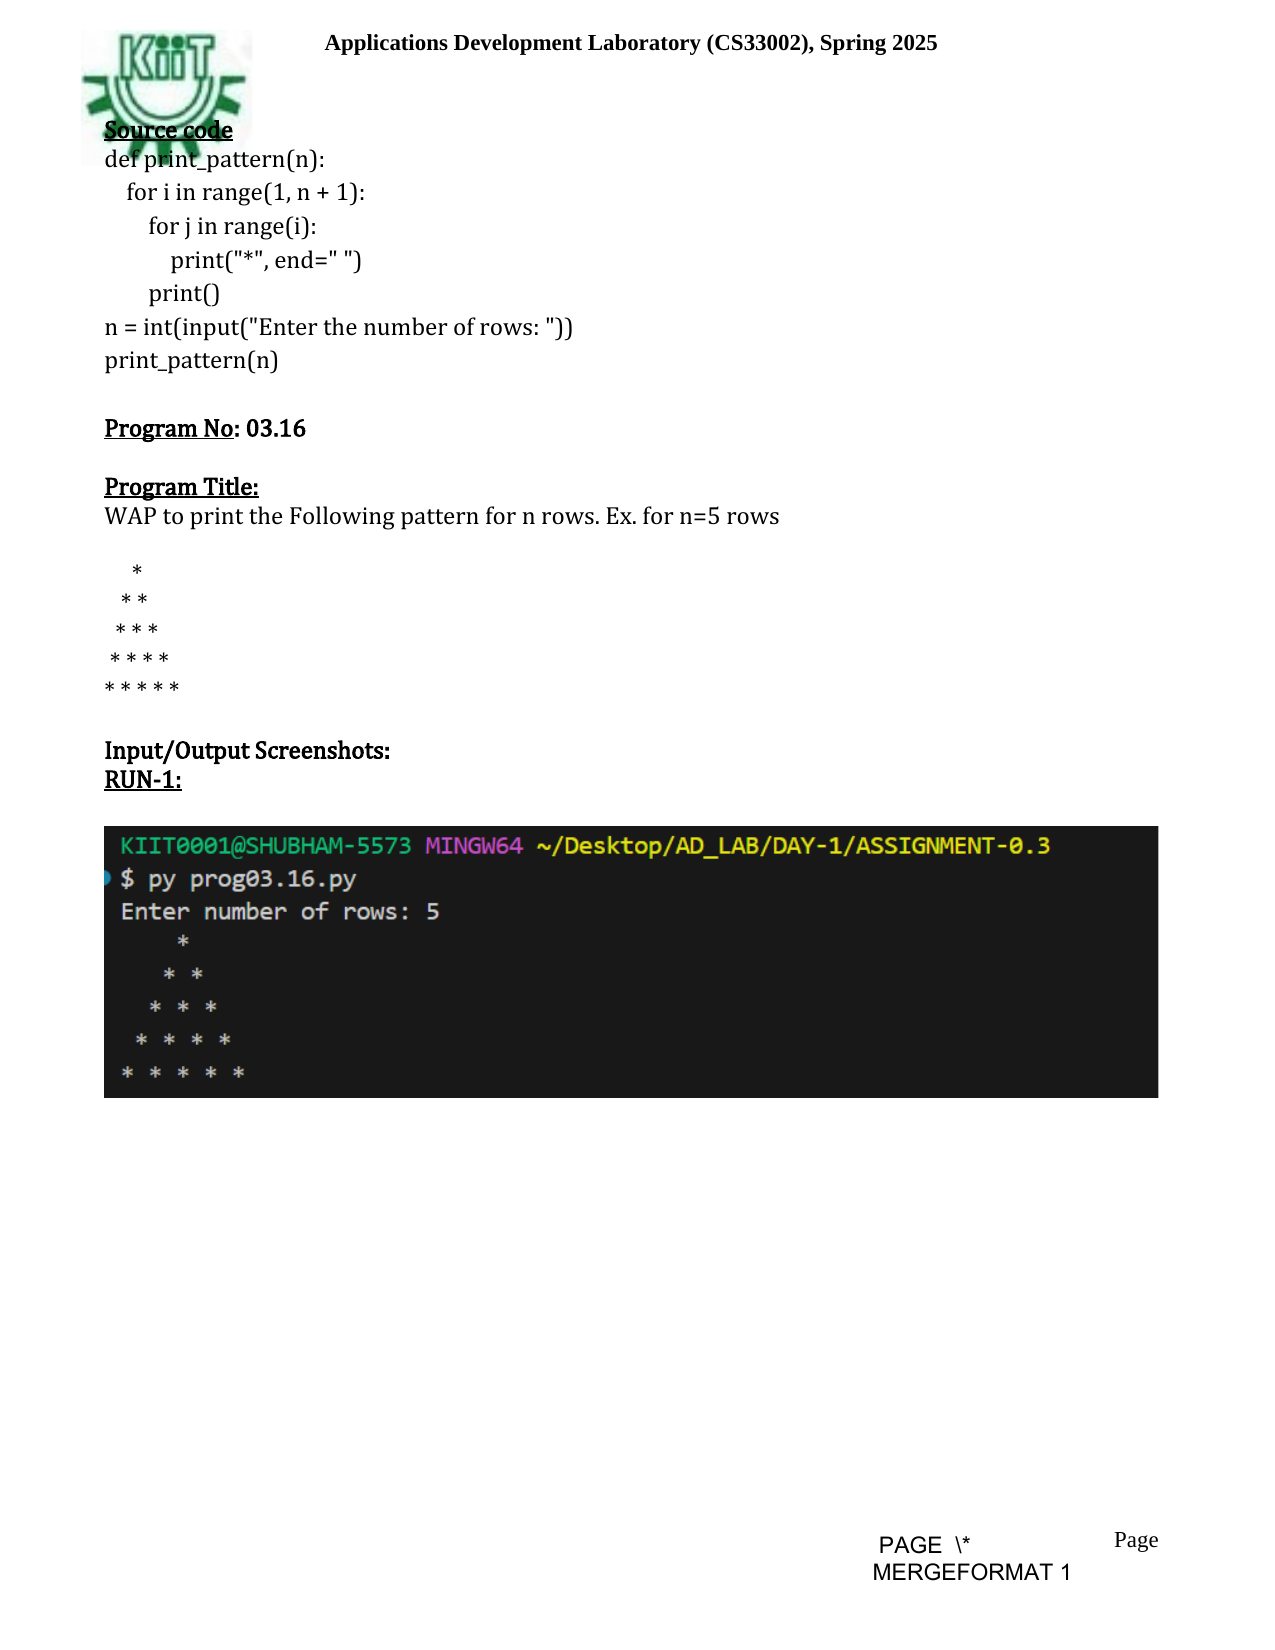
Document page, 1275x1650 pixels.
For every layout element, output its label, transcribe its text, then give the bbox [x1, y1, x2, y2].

text for i in range(1, n + 1): [104, 177, 1158, 206]
text n = int(input("Enter the number of rows: ")) [104, 312, 1158, 341]
text def print_pattern(n): [104, 143, 1158, 173]
text * [104, 559, 1158, 588]
text Program Title: [104, 471, 1158, 500]
text Program No: 03.16 [104, 412, 1158, 442]
text Source code [104, 114, 1158, 143]
text for j in range(i): [104, 211, 1158, 240]
picture [104, 826, 1159, 1098]
picture [80, 30, 262, 182]
text print("*", end=" ") [104, 244, 1158, 273]
text * * * * [104, 647, 1158, 676]
text * * [104, 588, 1158, 617]
text WAP to print the Following pattern for n rows. Ex. for n=5 rows [104, 500, 1158, 529]
text print() [104, 278, 1158, 307]
text RUN-1: [104, 764, 1158, 793]
text * * * * * [104, 676, 1158, 705]
text Input/Output Screenshots: [104, 734, 1158, 764]
text print_pattern(n) [104, 345, 1158, 374]
text * * * [104, 617, 1158, 647]
